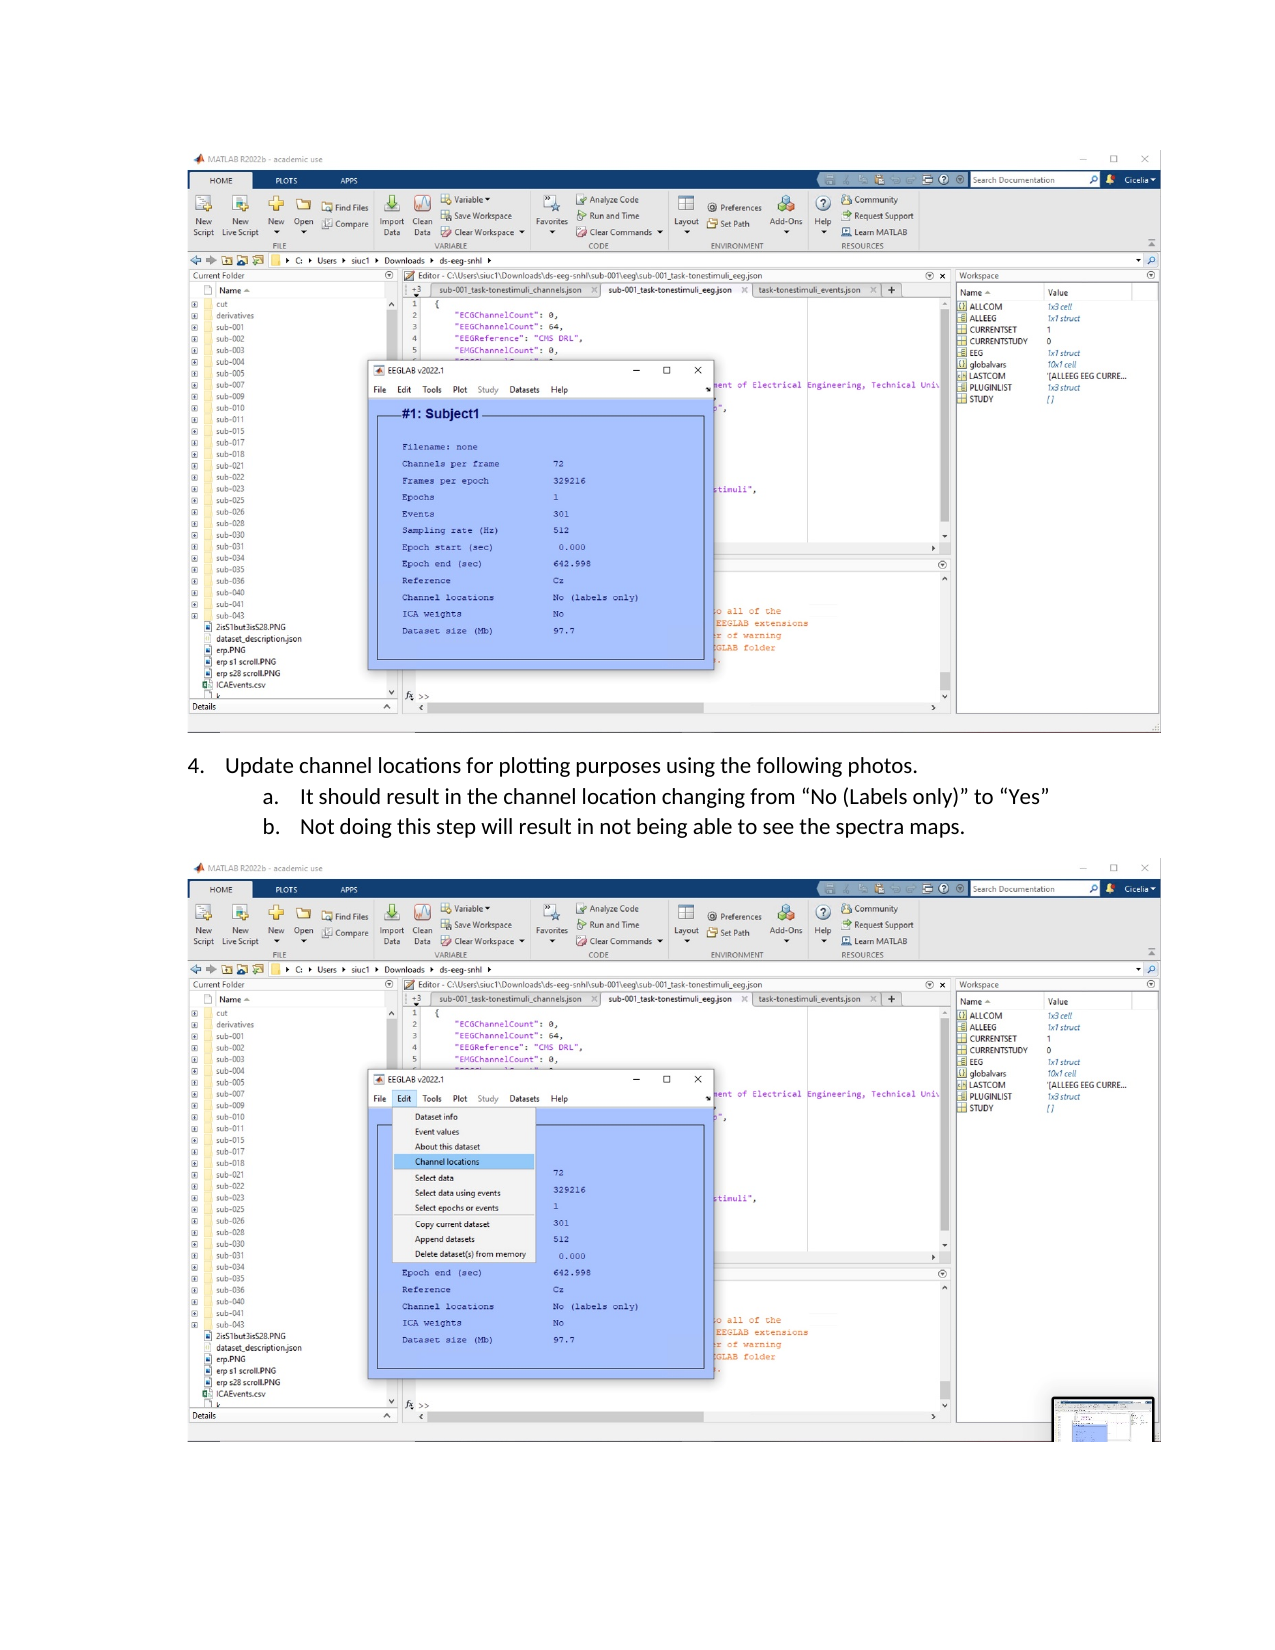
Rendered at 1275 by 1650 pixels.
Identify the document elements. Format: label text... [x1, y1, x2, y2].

picture [187, 150, 1161, 733]
picture [187, 858, 1161, 1442]
list It should result in the channel location changing from “No (Labels only)” to “Yes” [262, 782, 1125, 810]
list Not doing this step will result in not being able to see the spectra maps. [262, 812, 1125, 840]
list Update channel locations for plotting purposes using the following photos. [187, 752, 1125, 780]
